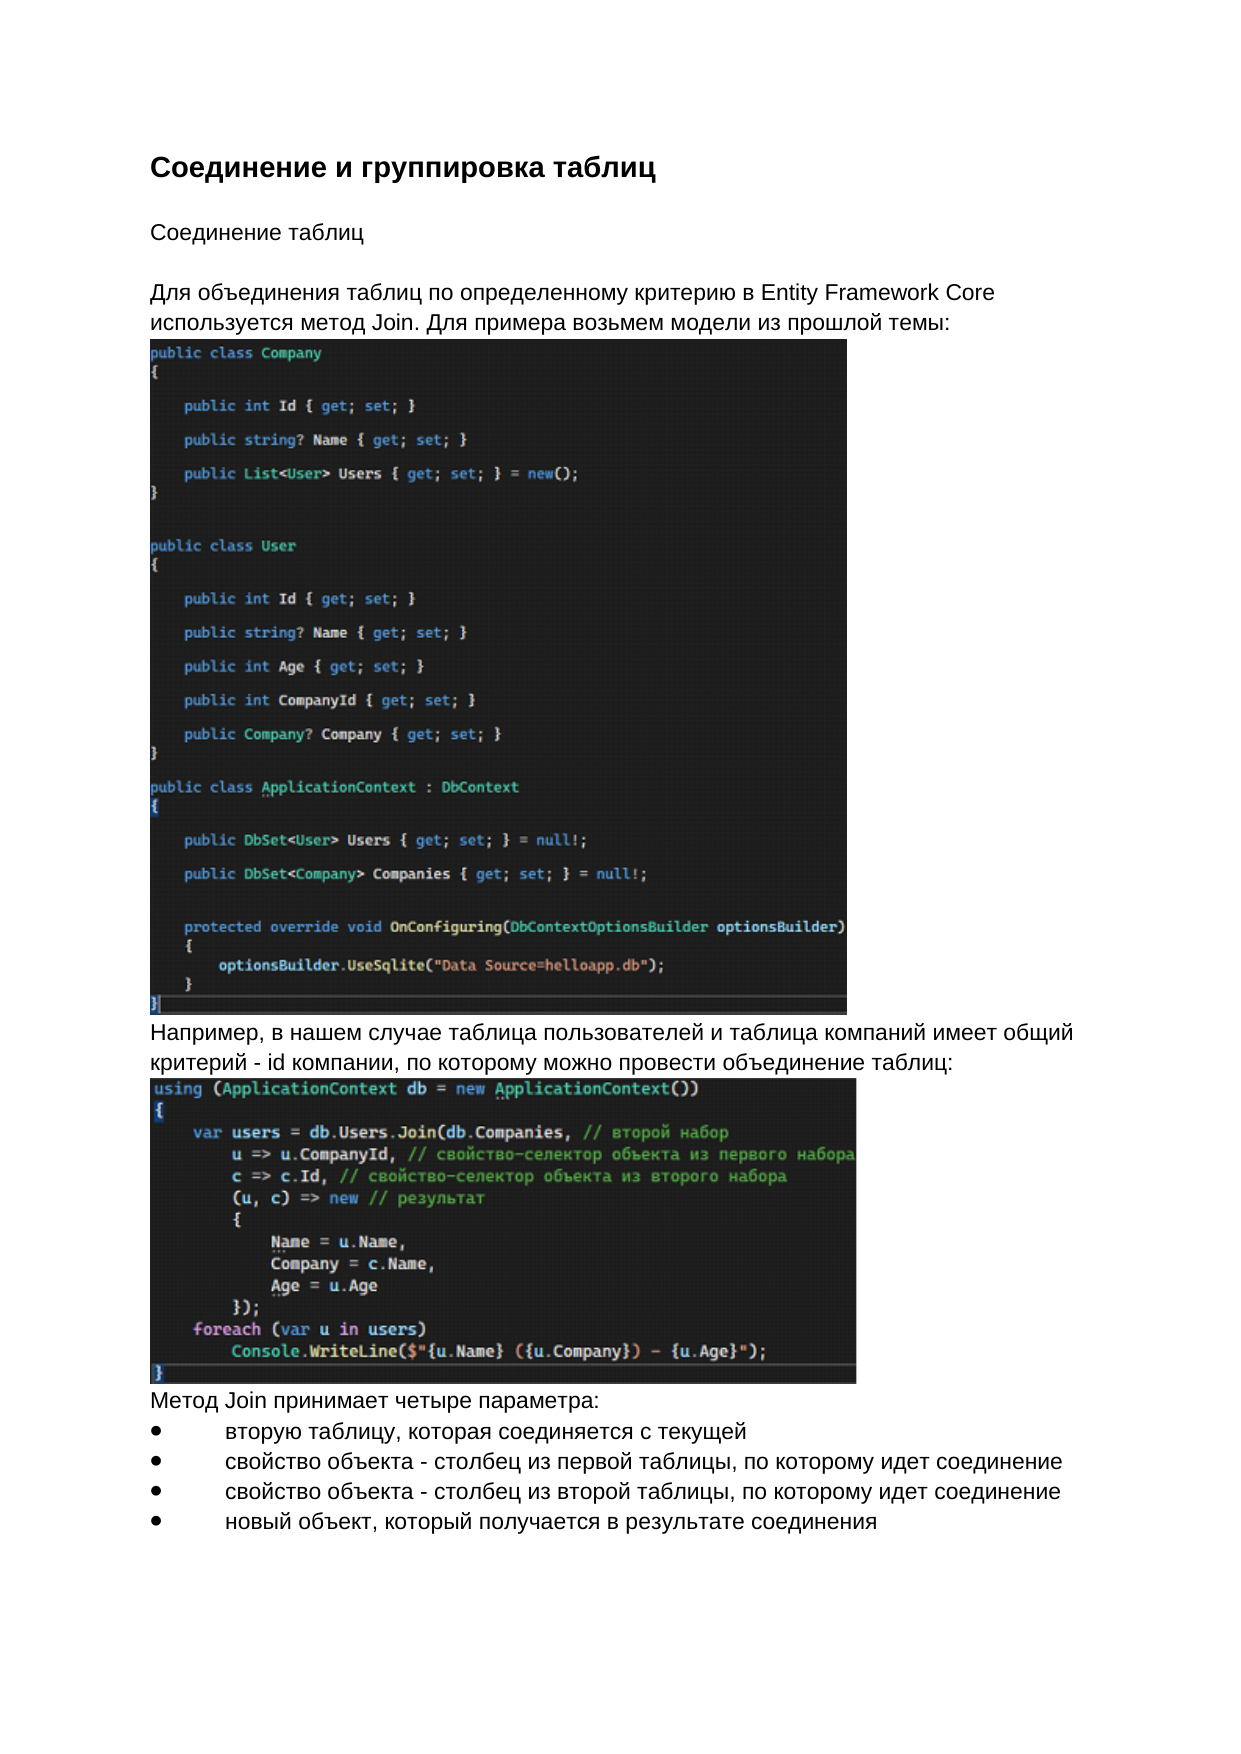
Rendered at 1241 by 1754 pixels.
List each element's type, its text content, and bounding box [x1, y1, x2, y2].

picture [150, 339, 847, 1015]
text ⦁ новый объект, который получается в результате соединения [150, 1508, 1090, 1534]
text Для объединения таблиц по определенному критерию в Entity Framework Core используется метод Join. Для примера возьмем модели из прошлой темы: [150, 279, 1090, 336]
picture [150, 1078, 857, 1384]
text ⦁ свойство объекта - столбец из первой таблицы, по которому идет соединение [150, 1448, 1090, 1474]
text ⦁ свойство объекта - столбец из второй таблицы, по которому идет соединение [150, 1478, 1090, 1504]
text ⦁ вторую таблицу, которая соединяется с текущей [150, 1418, 1090, 1444]
text Например, в нашем случае таблица пользователей и таблица компаний имеет общий критерий - id компании, по которому можно провести объединение таблиц: [150, 1018, 1090, 1075]
text Соединение и группировка таблиц [150, 150, 1090, 183]
text Соединение таблиц [150, 219, 1090, 245]
text Метод Join принимает четыре параметра: [150, 1387, 1090, 1414]
